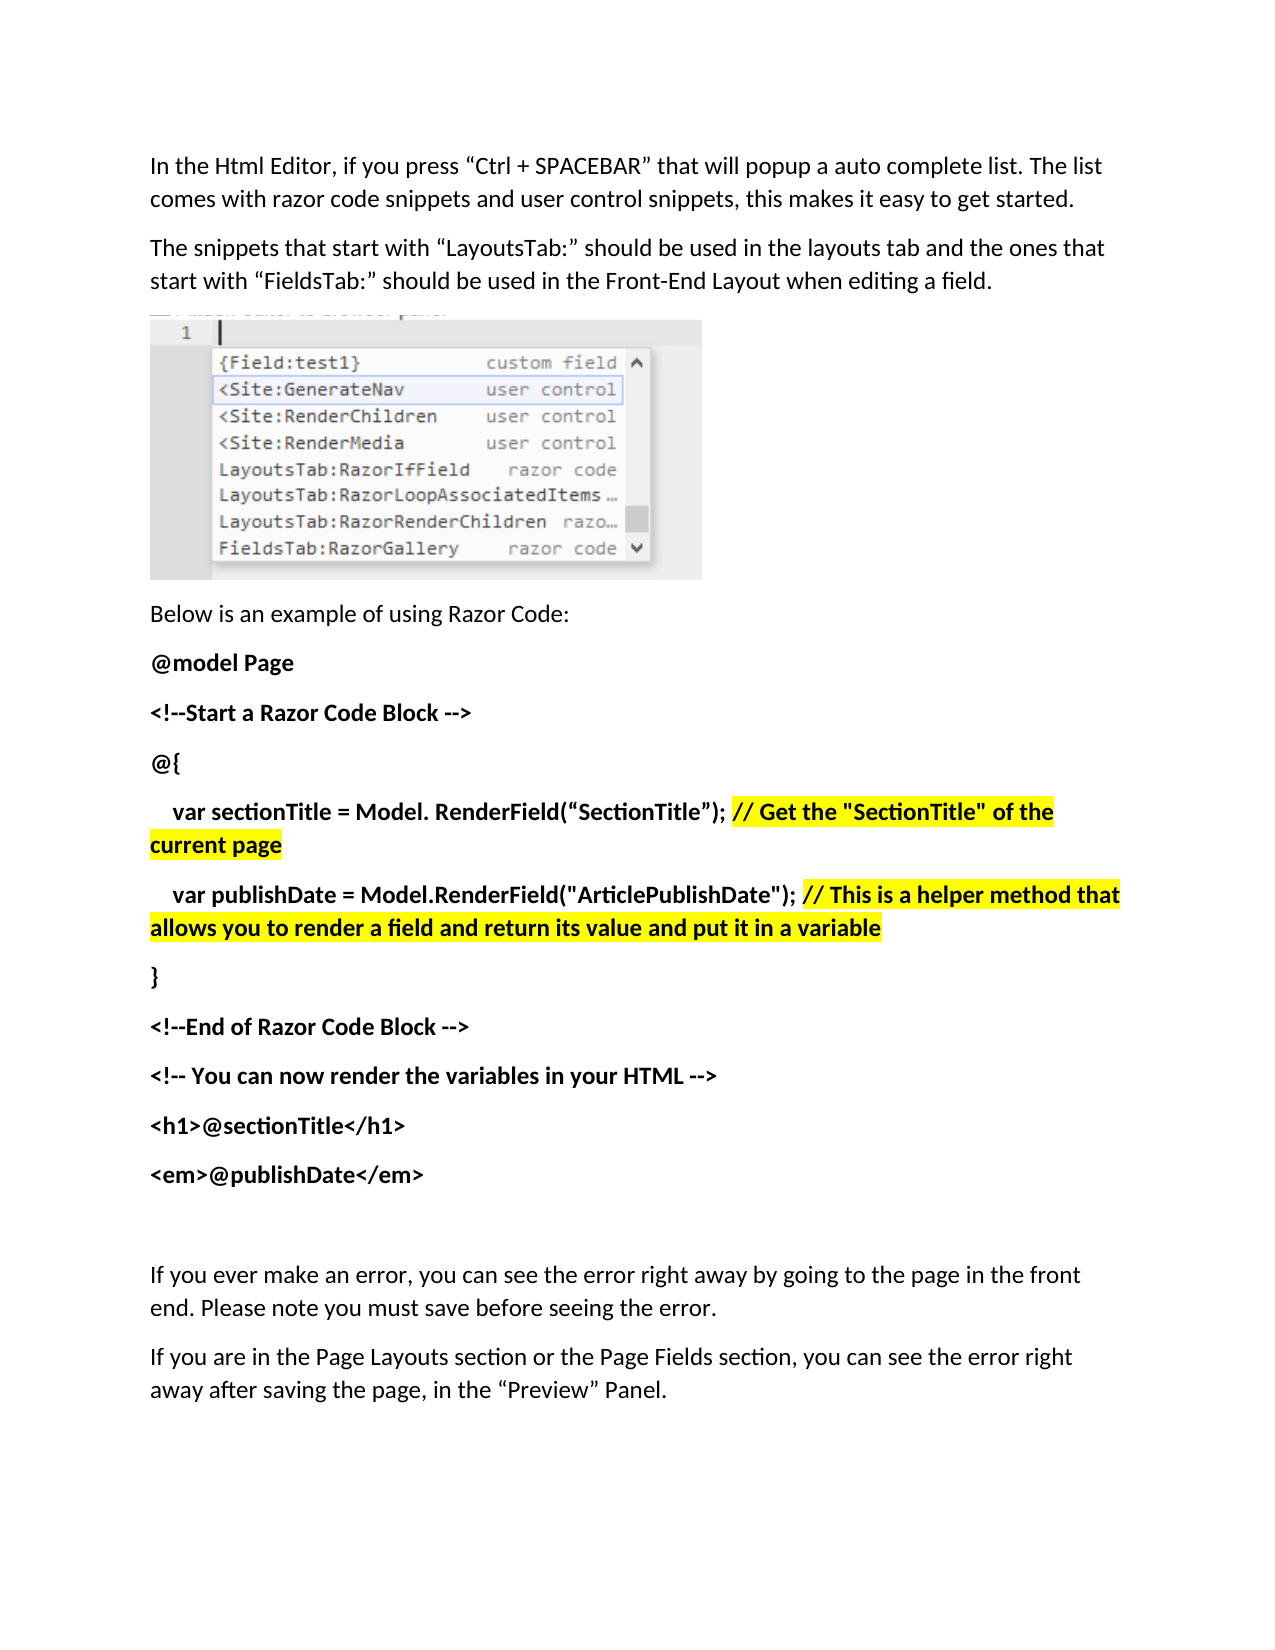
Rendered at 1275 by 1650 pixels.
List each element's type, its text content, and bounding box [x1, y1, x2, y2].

text } [150, 961, 1125, 992]
text <!--Start a Razor Code Block --> [150, 697, 1125, 728]
text <h1>@sectionTitle</h1> [150, 1110, 1125, 1141]
text Below is an example of using Razor Code: [150, 598, 1125, 628]
text @model Page [150, 648, 1125, 678]
text If you ever make an error, you can see the error right away by going to the page in the front end. Please note you must save before seeing the error. [150, 1259, 1125, 1322]
text If you are in the Page Layouts section or the Page Fields section, you can see the error right away after saving the page, in the “Preview” Panel. [150, 1341, 1125, 1405]
picture [150, 315, 702, 580]
text In the Html Editor, if you press “Ctrl + SPACEBAR” that will popup a auto complete list. The list comes with razor code snippets and user control snippets, this makes it easy to get started. [150, 150, 1125, 213]
text <em>@publishDate</em> [150, 1160, 1125, 1190]
text var publishDate = Model.RenderField("ArticlePublishDate"); // This is a helper method that allows you to render a field and return its value and put it in a variable [150, 879, 1125, 942]
text <!-- You can now render the variables in your HTML --> [150, 1061, 1125, 1091]
text var sectionTitle = Model. RenderField(“SectionTitle”); // Get the "SectionTitle" of the current page [150, 796, 1125, 860]
text <!--End of Razor Code Block --> [150, 1011, 1125, 1041]
text The snippets that start with “LayoutsTab:” should be used in the layouts tab and the ones that start with “FieldsTab:” should be used in the Front-End Layout when editing a field. [150, 232, 1125, 296]
text @{ [150, 747, 1125, 777]
